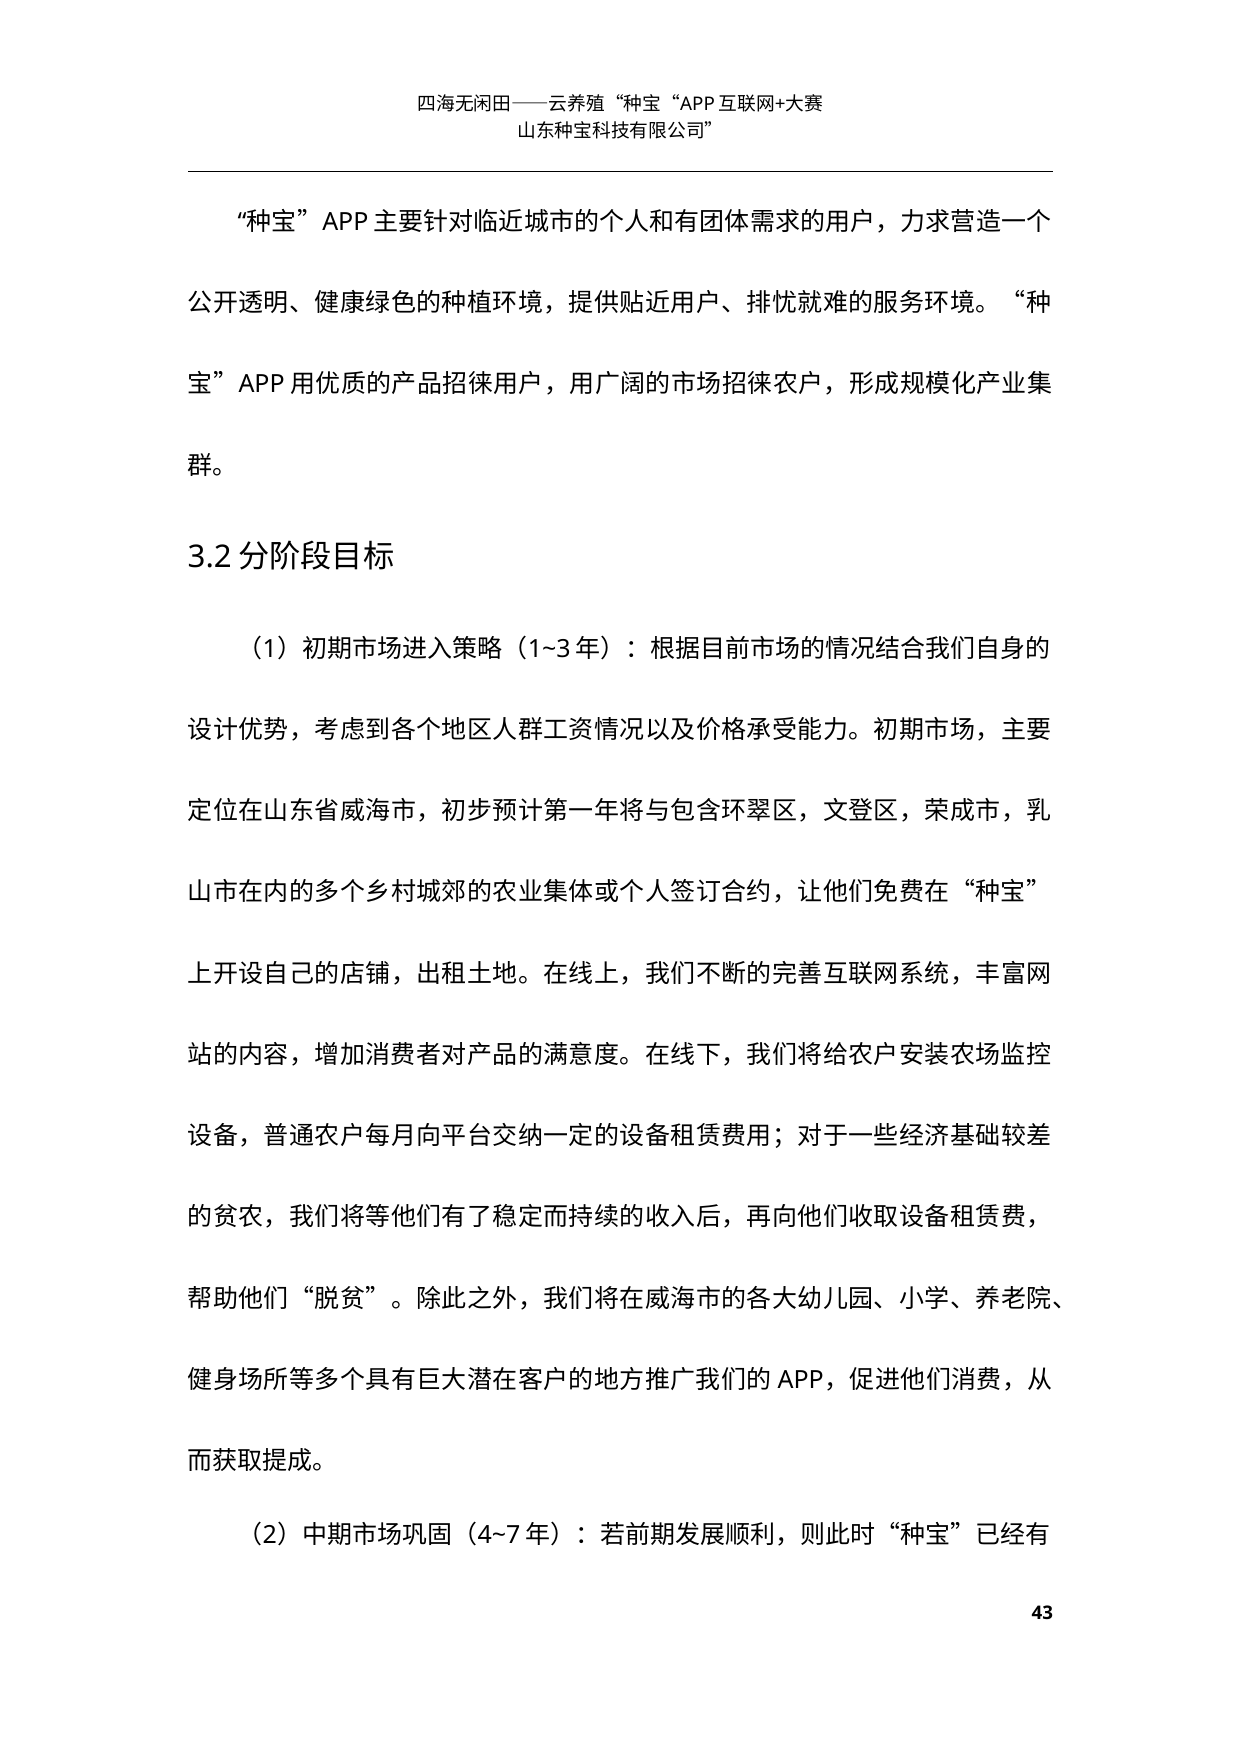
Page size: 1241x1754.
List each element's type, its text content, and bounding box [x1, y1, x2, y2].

text “种宝”APP主要针对临近城市的个人和有团体需求的用户，力求营造一个公开透明、健康绿色的种植环境，提供贴近用户、排忧就难的服务环境。“种宝”APP用优质的产品招徕用户，用广阔的市场招徕农户，形成规模化产业集群。 [187, 187, 1053, 496]
text （1）初期市场进入策略（1~3年）：根据目前市场的情况结合我们自身的设计优势，考虑到各个地区人群工资情况以及价格承受能力。初期市场，主要定位在山东省威海市，初步预计第一年将与包含环翠区，文登区，荣成市，乳山市在内的多个乡村城郊的农业集体或个人签订合约，让他们免费在“种宝”上开设自己的店铺，出租土地。在线上，我们不断的完善互联网系统，丰富网站的内容，增加消费者对产品的满意度。在线下，我们将给农户安装农场监控设备，普通农户每月向平台交纳一定的设备租赁费用；对于一些经济基础较差的贫农，我们将等他们有了稳定而持续的收入后，再向他们收取设备租赁费，帮助他们“脱贫”。除此之外，我们将在威海市的各大幼儿园、小学、养老院、健身场所等多个具有巨大潜在客户的地方推广我们的APP，促进他们消费，从而获取提成。 [187, 614, 1053, 1491]
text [187, 1500, 1053, 1565]
text 3.2分阶段目标 [187, 521, 1053, 586]
